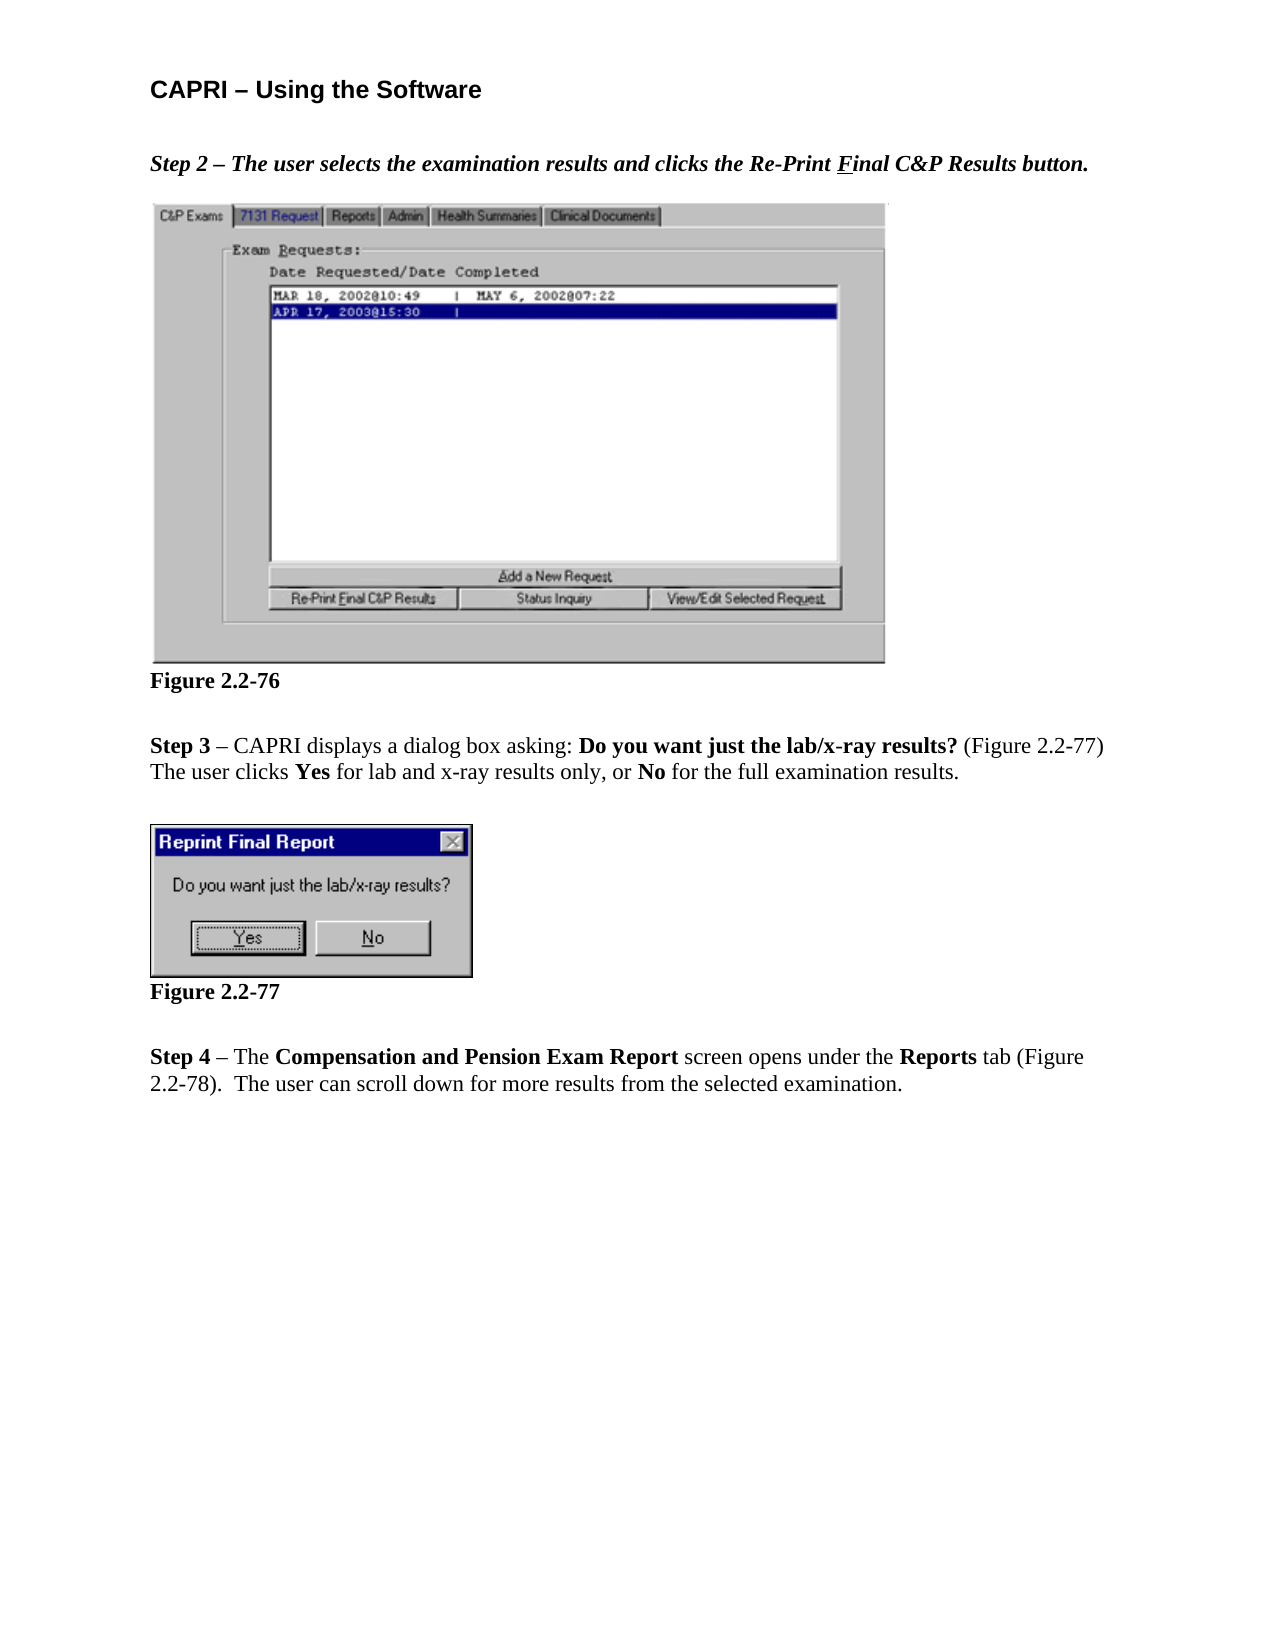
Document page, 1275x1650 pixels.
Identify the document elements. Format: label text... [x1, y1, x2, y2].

picture [151, 825, 472, 977]
text Step 2 – The user selects the examination results and clicks the Re-Print Final C&P Results button. [150, 150, 1125, 176]
picture [150, 202, 889, 667]
